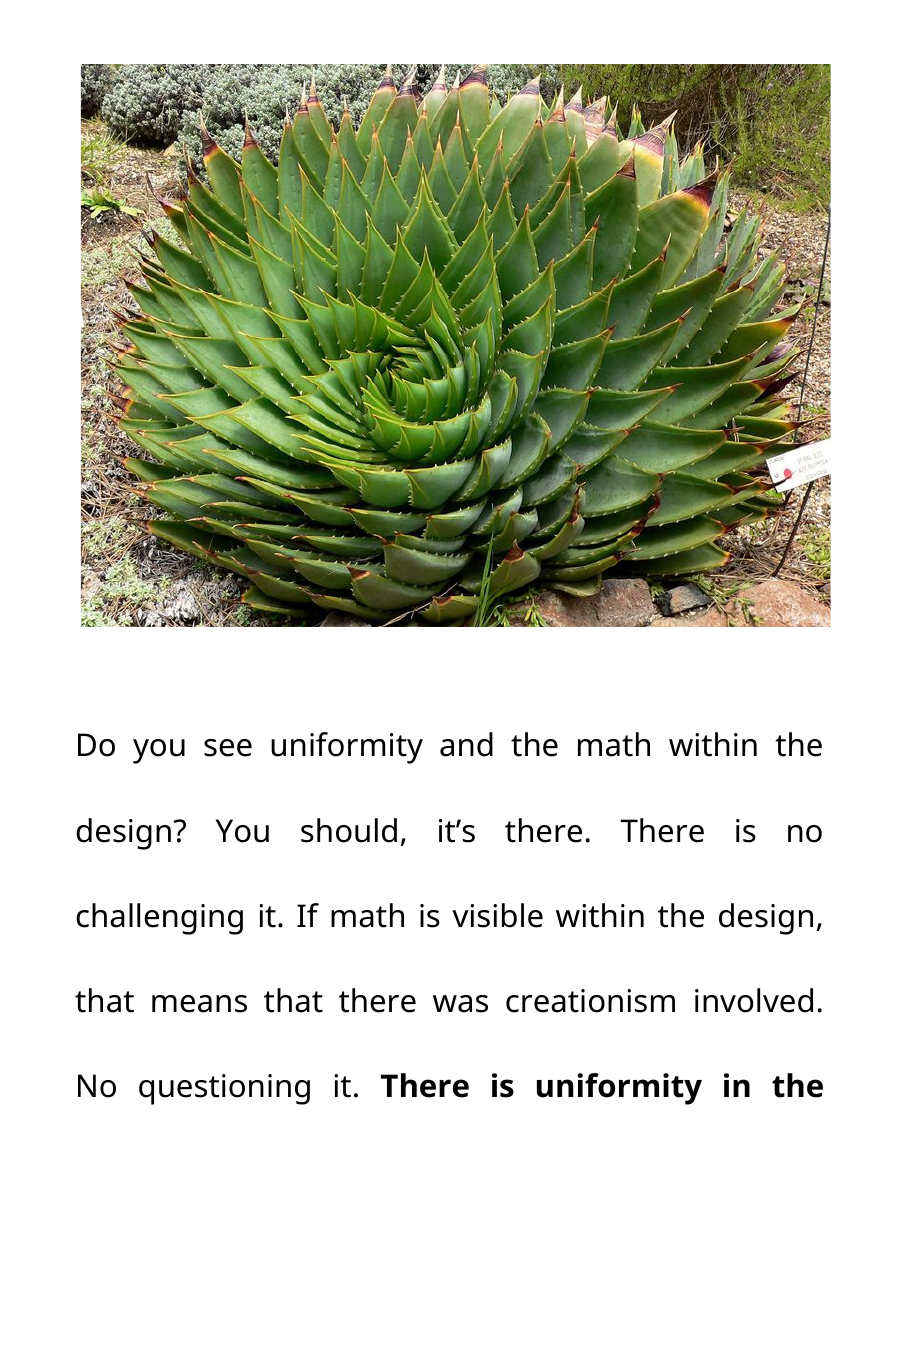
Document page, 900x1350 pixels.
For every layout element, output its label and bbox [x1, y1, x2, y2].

text [75, 723, 825, 1107]
picture [80, 64, 831, 627]
